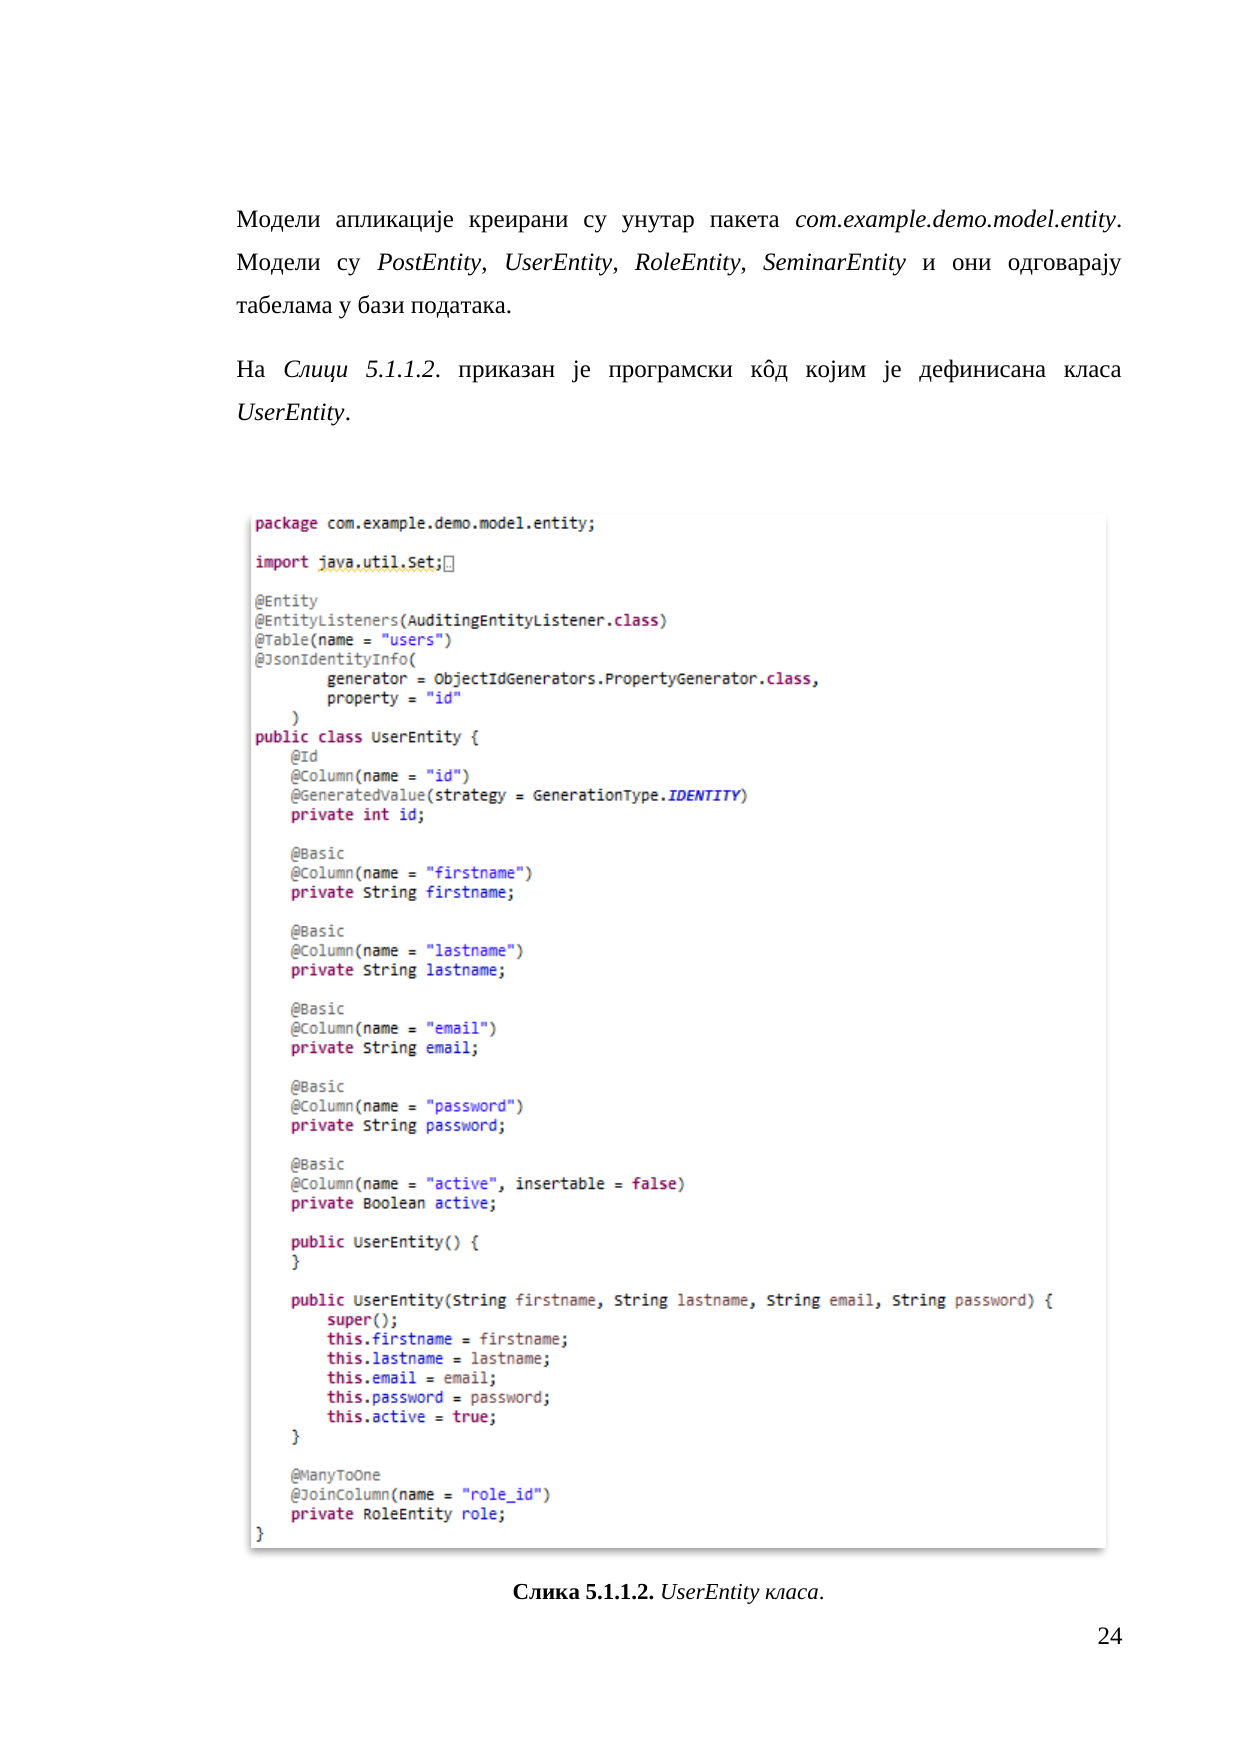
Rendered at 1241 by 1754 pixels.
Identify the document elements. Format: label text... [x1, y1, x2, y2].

text На Слици 5.1.1.2. приказан је програмски кôд којим је дефинисана класа UserEntity. [236, 354, 1122, 426]
text Модели апликације креирани су унутар пакета com.example.demo.model.entity. Модели су PostEntity, UserEntity, RoleEntity, SeminarEntity и они одговарају табелама у бази података. [236, 204, 1122, 319]
picture [251, 514, 1106, 1548]
